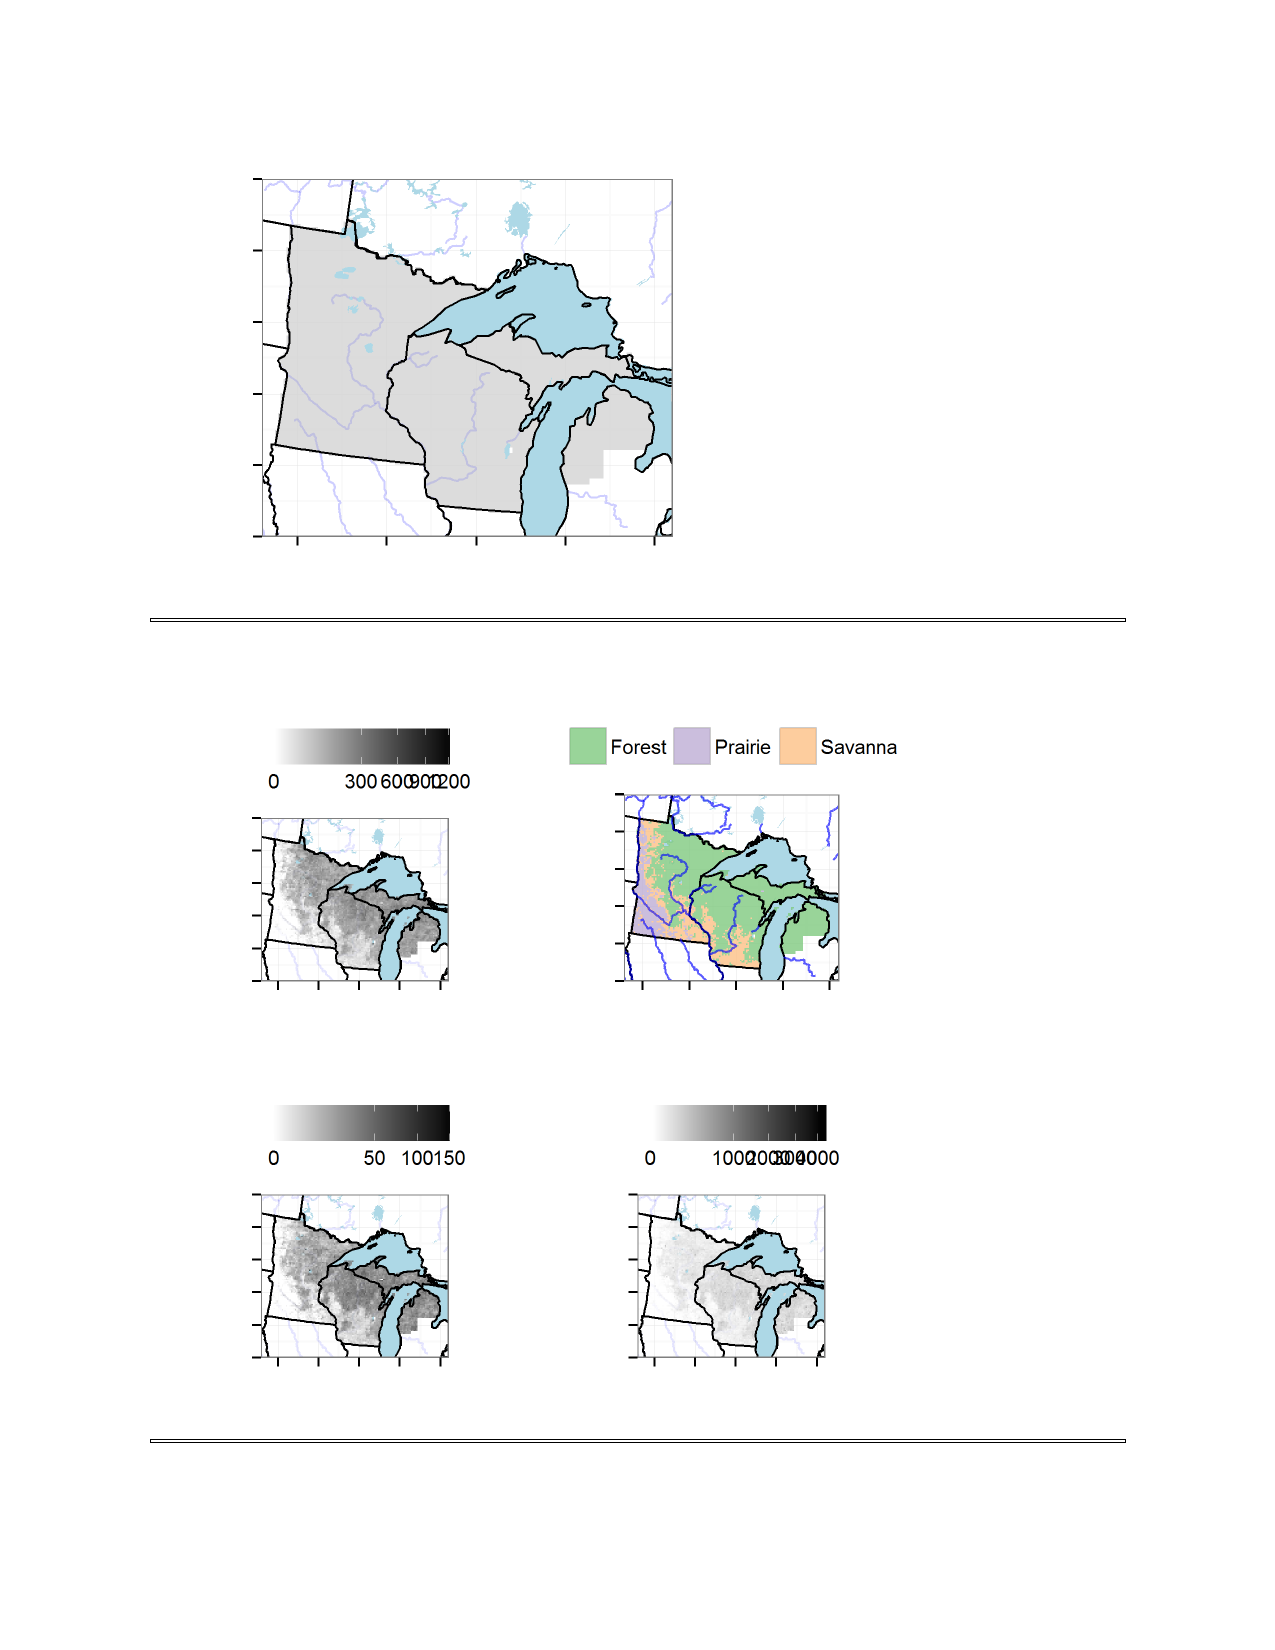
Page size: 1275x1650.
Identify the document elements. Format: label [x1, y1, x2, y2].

picture [150, 668, 903, 1421]
picture [150, 150, 750, 600]
